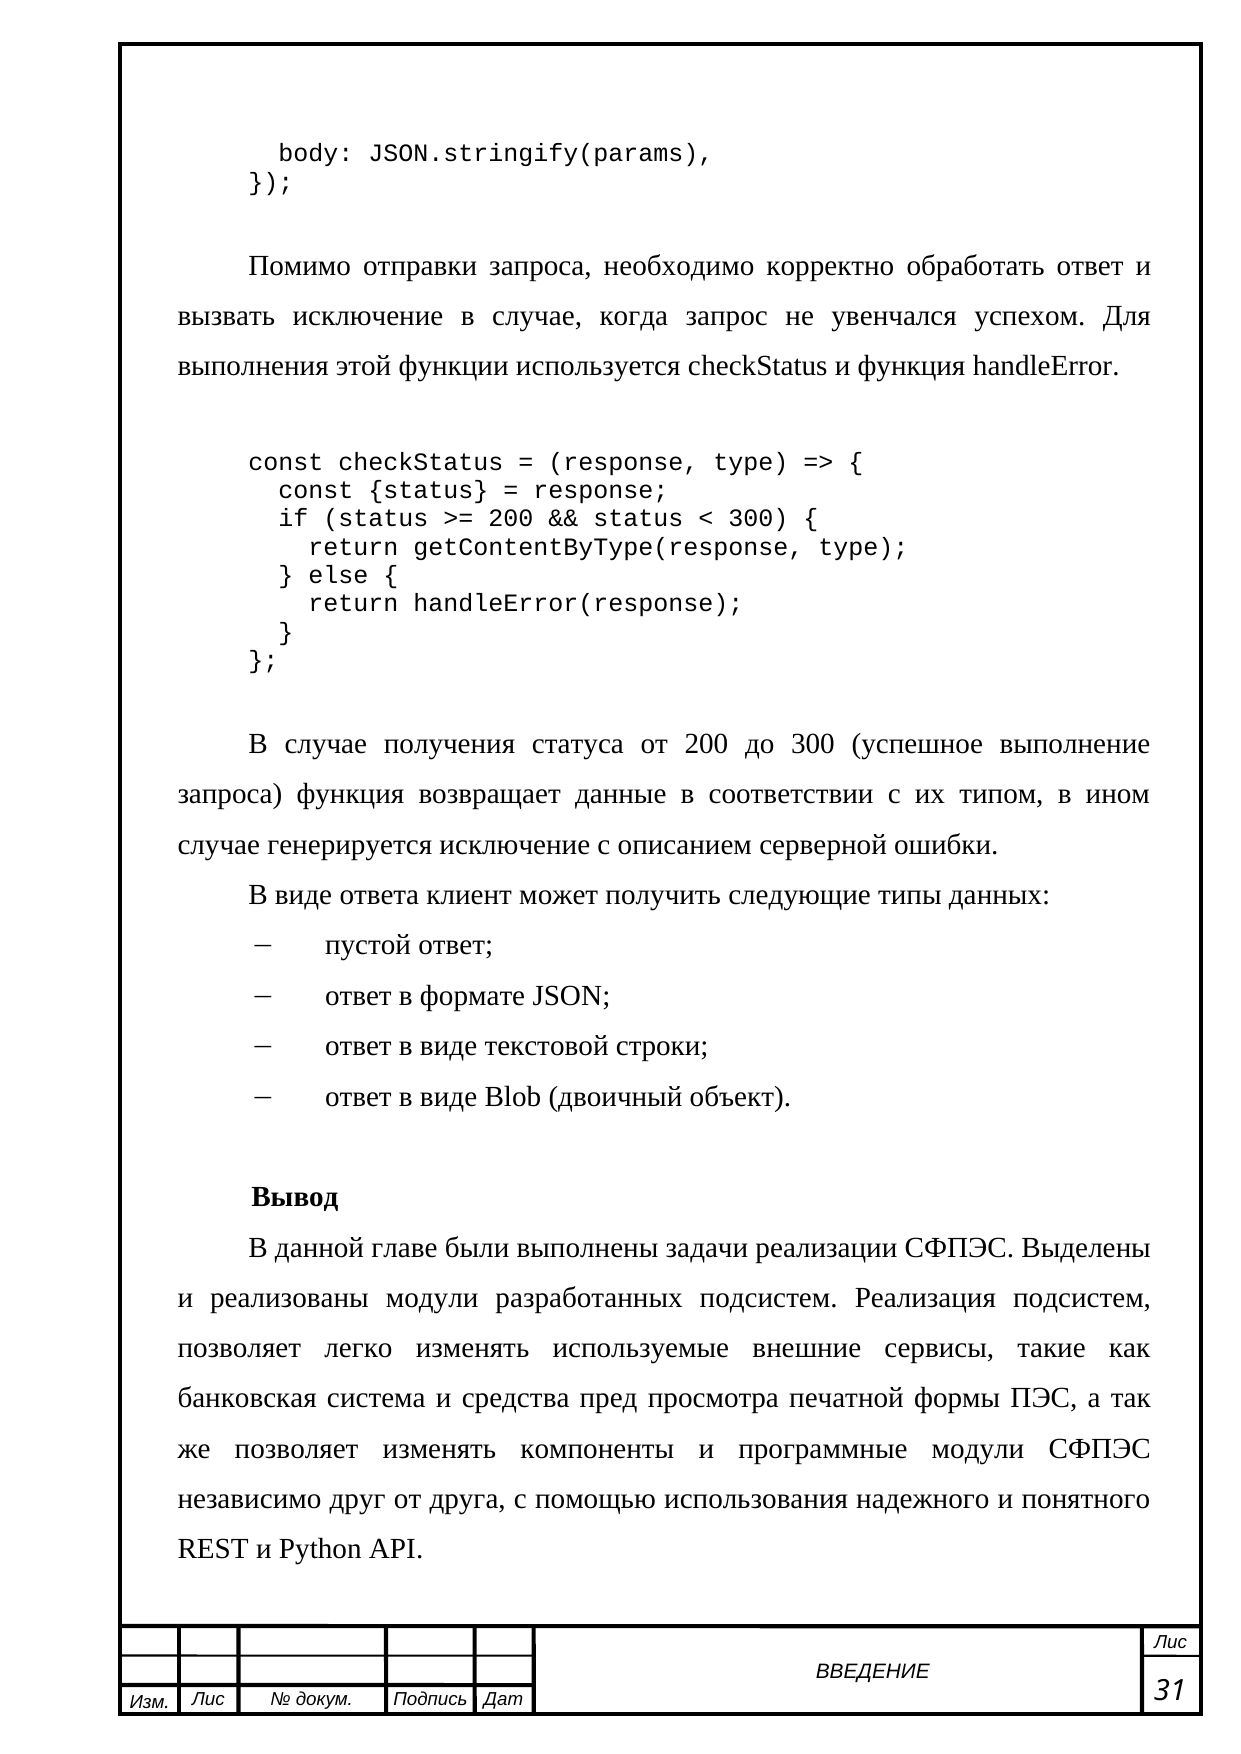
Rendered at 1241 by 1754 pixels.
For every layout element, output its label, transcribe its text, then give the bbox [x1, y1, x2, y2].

text }); [177, 169, 1152, 198]
text } [177, 619, 1152, 647]
list ответ в виде текстовой строки; [177, 1028, 1152, 1062]
text const checkStatus = (response, type) => { [177, 449, 1152, 477]
list ответ в формате JSON; [177, 978, 1152, 1011]
text В случае получения статуса от 200 до 300 (успешное выполнение запроса) функция возвращает данные в соответствии с их типом, в ином случае генерируется исключение с описанием серверной ошибки. [177, 726, 1152, 860]
text Помимо отправки запроса, необходимо корректно обработать ответ и вызвать исключение в случае, когда запрос не увенчался успехом. Для выполнения этой функции используется checkStatus и функция handleError. [177, 248, 1152, 382]
list пустой ответ; [177, 927, 1152, 961]
text }; [177, 647, 1152, 676]
list Вывод [177, 1179, 1152, 1213]
text if (status >= 200 && status < 300) { [177, 506, 1152, 534]
text В данной главе были выполнены задачи реализации СФПЭС. Выделены и реализованы модули разработанных подсистем. Реализация подсистем, позволяет легко изменять используемые внешние сервисы, такие как банковская система и средства пред просмотра печатной формы ПЭС, а так же позволяет изменять компоненты и программные модули СФПЭС независимо друг от друга, с помощью использования надежного и понятного REST и Python API. [177, 1230, 1152, 1565]
text return getContentByType(response, type); [177, 534, 1152, 562]
text const {status} = response; [177, 477, 1152, 506]
text } else { [177, 562, 1152, 591]
text В виде ответа клиент может получить следующие типы данных: [177, 877, 1152, 911]
text body: JSON.stringify(params), [177, 141, 1152, 169]
text return handleError(response); [177, 591, 1152, 619]
list ответ в виде Blob (двоичный объект). [177, 1079, 1152, 1112]
